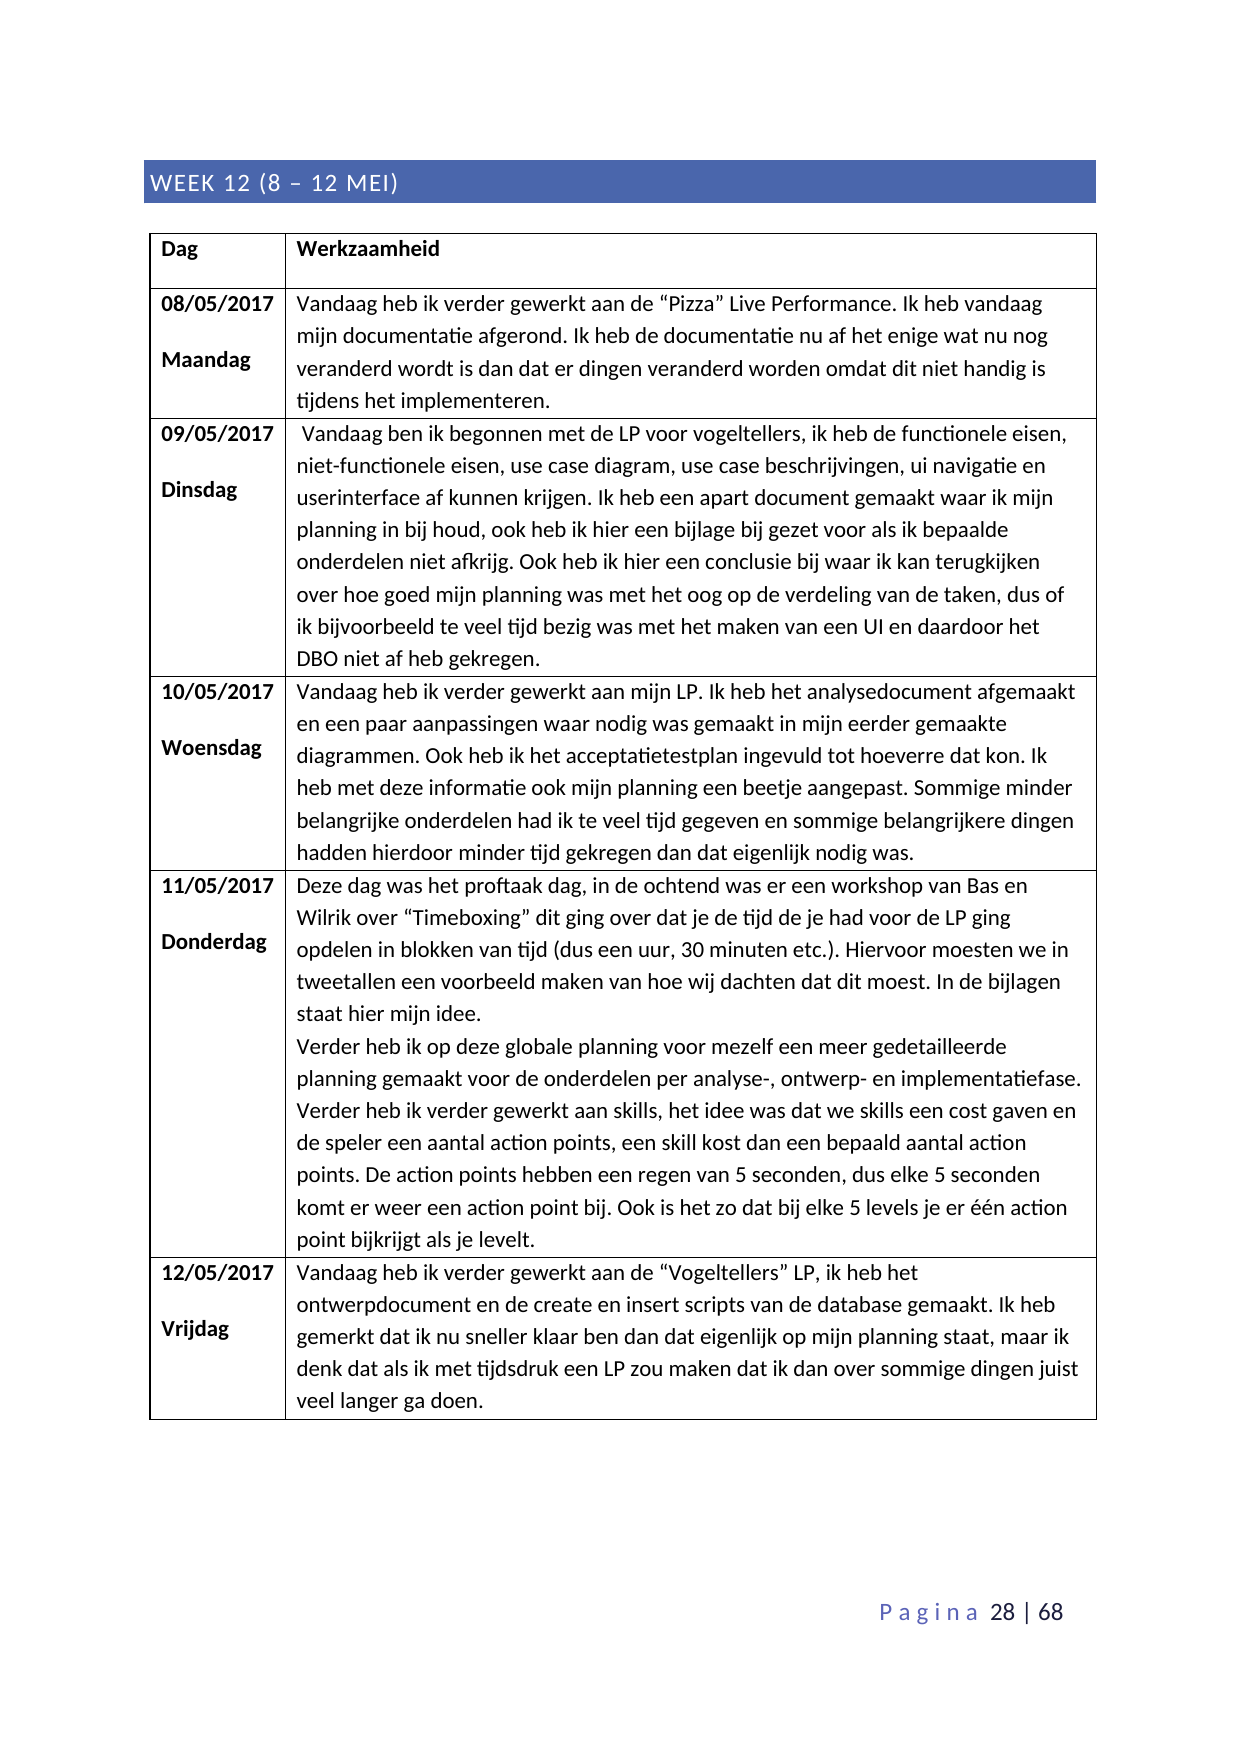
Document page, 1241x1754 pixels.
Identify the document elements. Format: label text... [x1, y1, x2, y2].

table_header Dag [151, 234, 285, 288]
table_header Werkzaamheid [286, 234, 1096, 288]
table_cell Vandaag heb ik verder gewerkt aan de “Vogeltellers” LP, ik heb het ontwerpdocument en de create en insert scripts van de database gemaakt. Ik heb gemerkt dat ik nu sneller klaar ben dan dat eigenlijk op mijn planning staat, maar ik denk dat als ik met tijdsdruk een LP zou maken dat ik dan over sommige dingen juist veel langer ga doen. [286, 1258, 1096, 1418]
table_cell 08/05/2017 Maandag [151, 289, 285, 418]
table_cell 12/05/2017 Vrijdag [151, 1258, 285, 1418]
table_cell Vandaag heb ik verder gewerkt aan de “Pizza” Live Performance. Ik heb vandaag mijn documentatie afgerond. Ik heb de documentatie nu af het enige wat nu nog veranderd wordt is dan dat er dingen veranderd worden omdat dit niet handig is tijdens het implementeren. [286, 289, 1096, 418]
table_cell Vandaag heb ik verder gewerkt aan mijn LP. Ik heb het analysedocument afgemaakt en een paar aanpassingen waar nodig was gemaakt in mijn eerder gemaakte diagrammen. Ook heb ik het acceptatietestplan ingevuld tot hoeverre dat kon. Ik heb met deze informatie ook mijn planning een beetje aangepast. Sommige minder belangrijke onderdelen had ik te veel tijd gegeven en sommige belangrijkere dingen hadden hierdoor minder tijd gekregen dan dat eigenlijk nodig was. [286, 677, 1096, 870]
subtitle Week 12 (8 – 12 mei) [150, 167, 1090, 197]
table_cell 11/05/2017 Donderdag [151, 871, 285, 1257]
table_cell 10/05/2017 Woensdag [151, 677, 285, 870]
table_cell 09/05/2017 Dinsdag [151, 419, 285, 676]
table_cell Deze dag was het proftaak dag, in de ochtend was er een workshop van Bas en Wilrik over “Timeboxing” dit ging over dat je de tijd de je had voor de LP ging opdelen in blokken van tijd (dus een uur, 30 minuten etc.). Hiervoor moesten we in tweetallen een voorbeeld maken van hoe wij dachten dat dit moest. In de bijlagen staat hier mijn idee. Verder heb ik op deze globale planning voor mezelf een meer gedetailleerde planning gemaakt voor de onderdelen per analyse-, ontwerp- en implementatiefase. Verder heb ik verder gewerkt aan skills, het idee was dat we skills een cost gaven en de speler een aantal action points, een skill kost dan een bepaald aantal action points. De action points hebben een regen van 5 seconden, dus elke 5 seconden komt er weer een action point bij. Ook is het zo dat bij elke 5 levels je er één action point bijkrijgt als je levelt. [286, 871, 1096, 1257]
table_cell Vandaag ben ik begonnen met de LP voor vogeltellers, ik heb de functionele eisen, niet-functionele eisen, use case diagram, use case beschrijvingen, ui navigatie en userinterface af kunnen krijgen. Ik heb een apart document gemaakt waar ik mijn planning in bij houd, ook heb ik hier een bijlage bij gezet voor als ik bepaalde onderdelen niet afkrijg. Ook heb ik hier een conclusie bij waar ik kan terugkijken over hoe goed mijn planning was met het oog op de verdeling van de taken, dus of ik bijvoorbeeld te veel tijd bezig was met het maken van een UI en daardoor het DBO niet af heb gekregen. [286, 419, 1096, 676]
